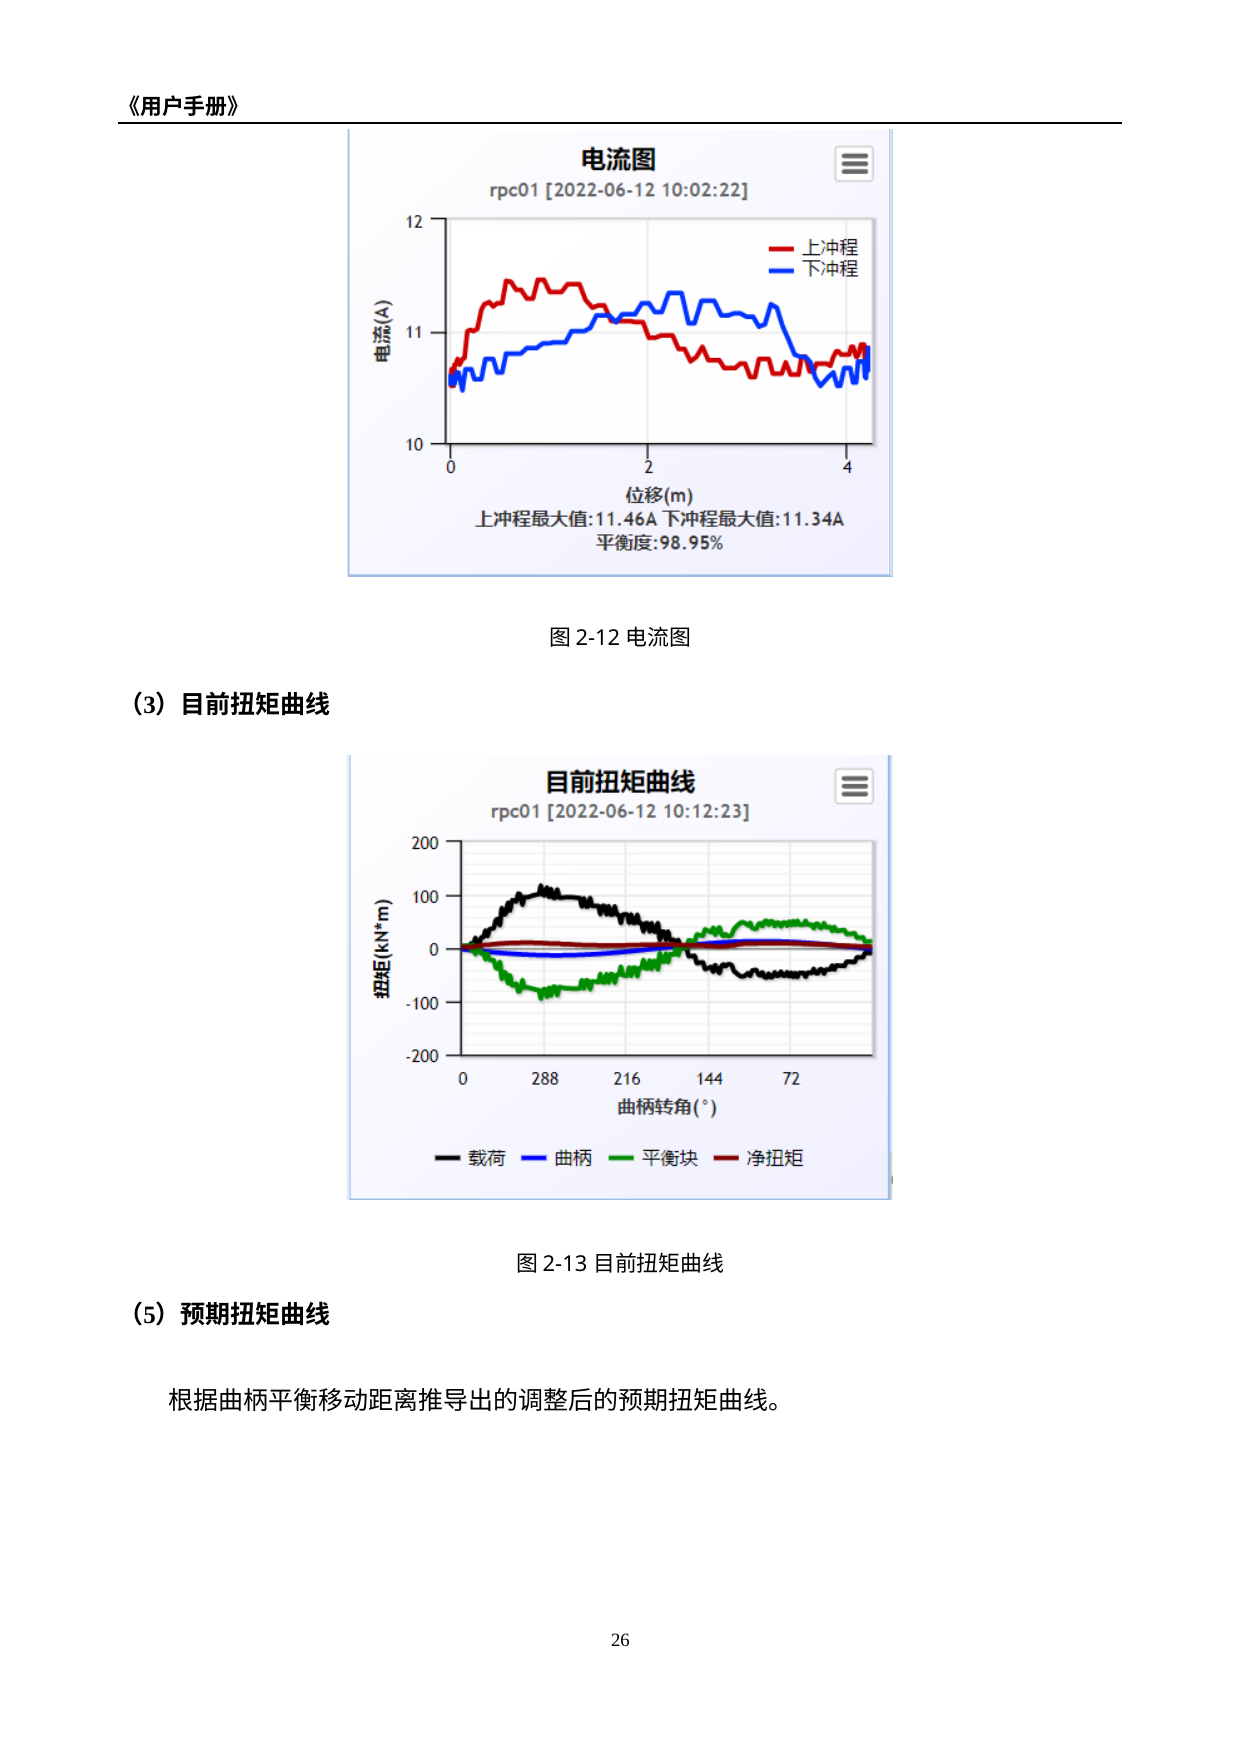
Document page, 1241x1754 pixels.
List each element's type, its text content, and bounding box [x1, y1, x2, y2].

picture [347, 755, 893, 1200]
text 根据曲柄平衡移动距离推导出的调整后的预期扭矩曲线。 [118, 1365, 1122, 1433]
picture [347, 129, 893, 577]
text 图2-13 目前扭矩曲线 [118, 1245, 1122, 1279]
text （3）目前扭矩曲线 [118, 669, 1122, 737]
text （5）预期扭矩曲线 [118, 1279, 1122, 1347]
text 图2-12 电流图 [118, 619, 1122, 653]
